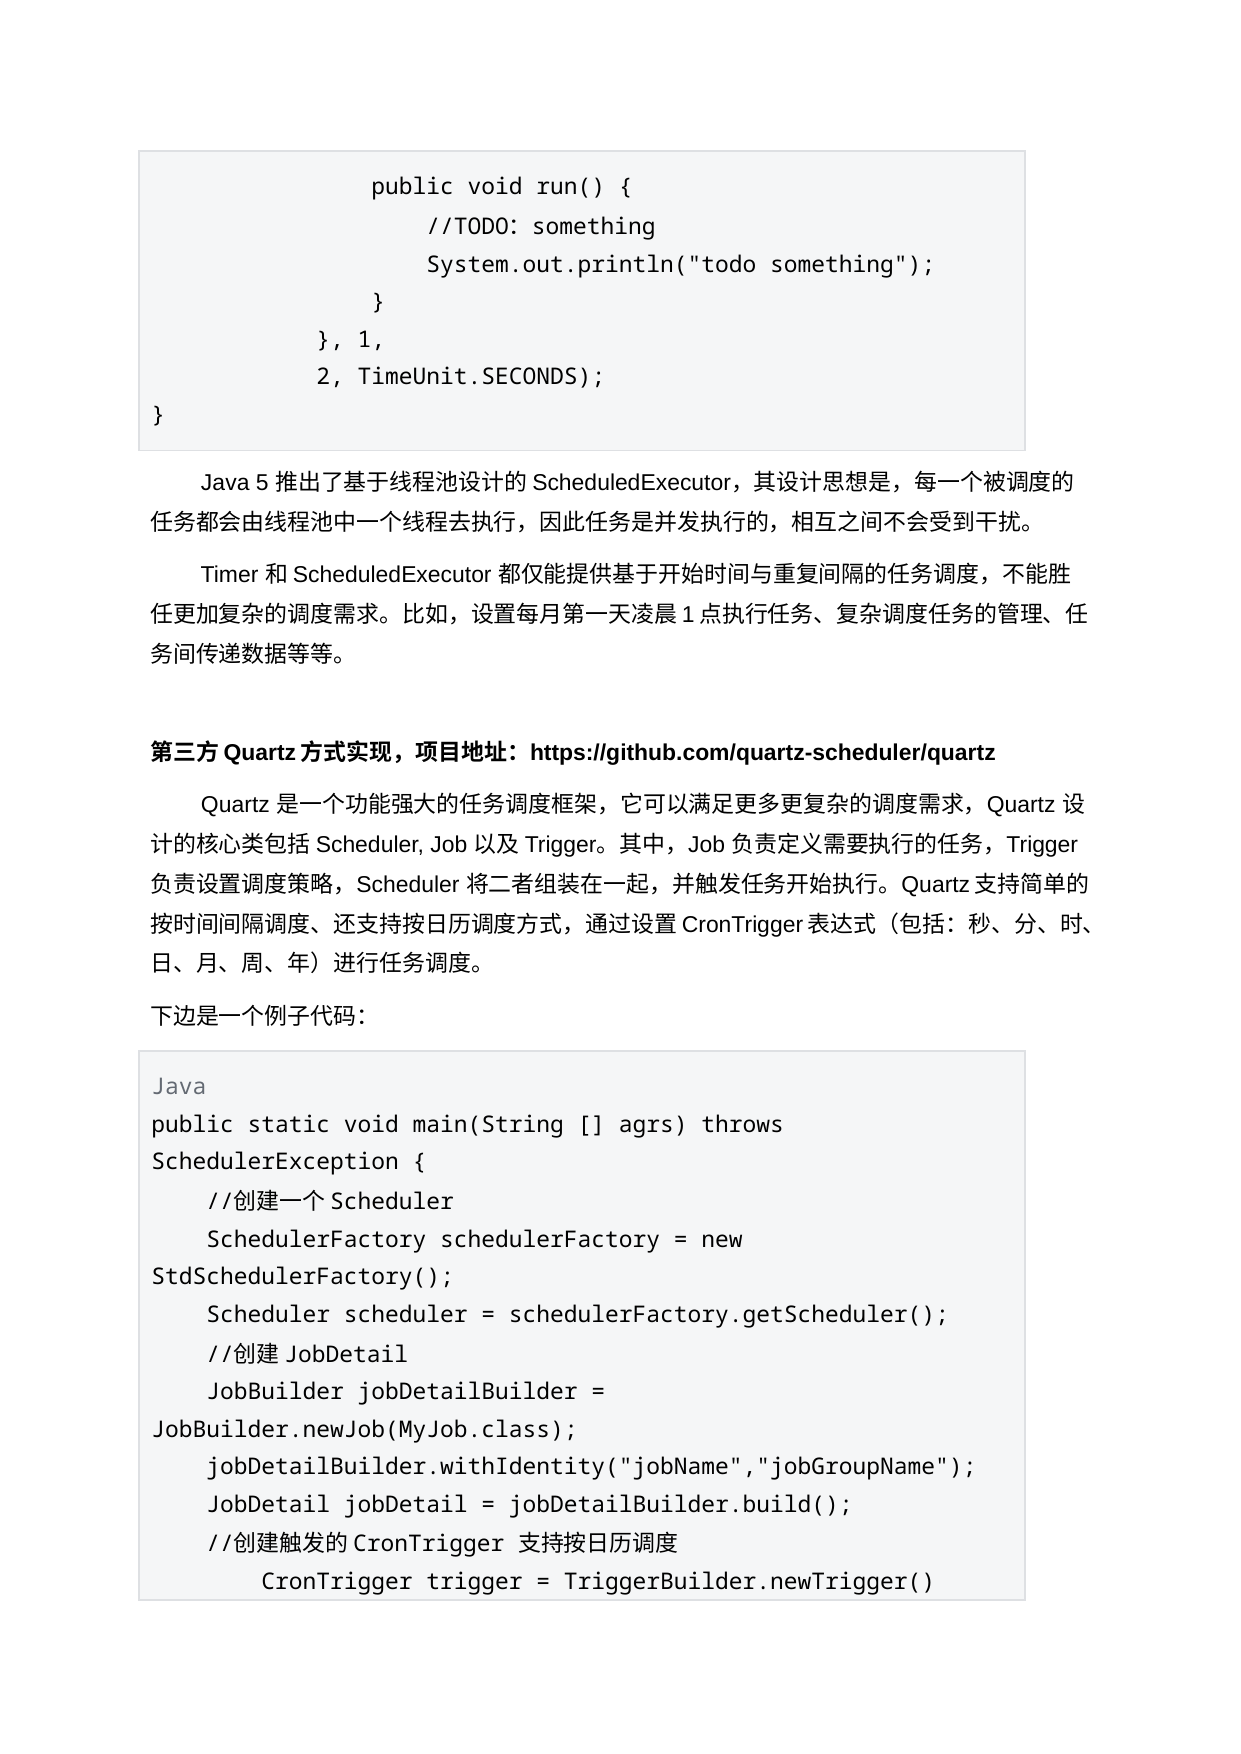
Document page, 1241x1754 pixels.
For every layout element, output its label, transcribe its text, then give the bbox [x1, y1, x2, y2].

text 下边是一个例子代码： [150, 998, 1090, 1031]
text Quartz 是一个功能强大的任务调度框架，它可以满足更多更复杂的调度需求，Quartz 设计的核心类包括 Scheduler, Job 以及 Trigger。其中，Job 负责定义需要执行的任务，Trigger 负责设置调度策略，Scheduler 将二者组装在一起，并触发任务开始执行。Quartz支持简单的按时间间隔调度、还支持按日历调度方式，通过设置CronTrigger表达式（包括：秒、分、时、日、月、周、年）进行任务调度。 [150, 786, 1090, 978]
text Timer 和 ScheduledExecutor 都仅能提供基于开始时间与重复间隔的任务调度，不能胜任更加复杂的调度需求。比如，设置每月第一天凌晨1点执行任务、复杂调度任务的管理、任务间传递数据等等。 [150, 556, 1090, 669]
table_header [140, 152, 1024, 450]
text Java 5 推出了基于线程池设计的 ScheduledExecutor，其设计思想是，每一个被调度的任务都会由线程池中一个线程去执行，因此任务是并发执行的，相互之间不会受到干扰。 [150, 464, 1090, 537]
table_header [140, 1052, 1024, 1599]
text 第三方Quartz方式实现，项目地址：https://github.com/quartz-scheduler/quartz [150, 734, 1090, 767]
